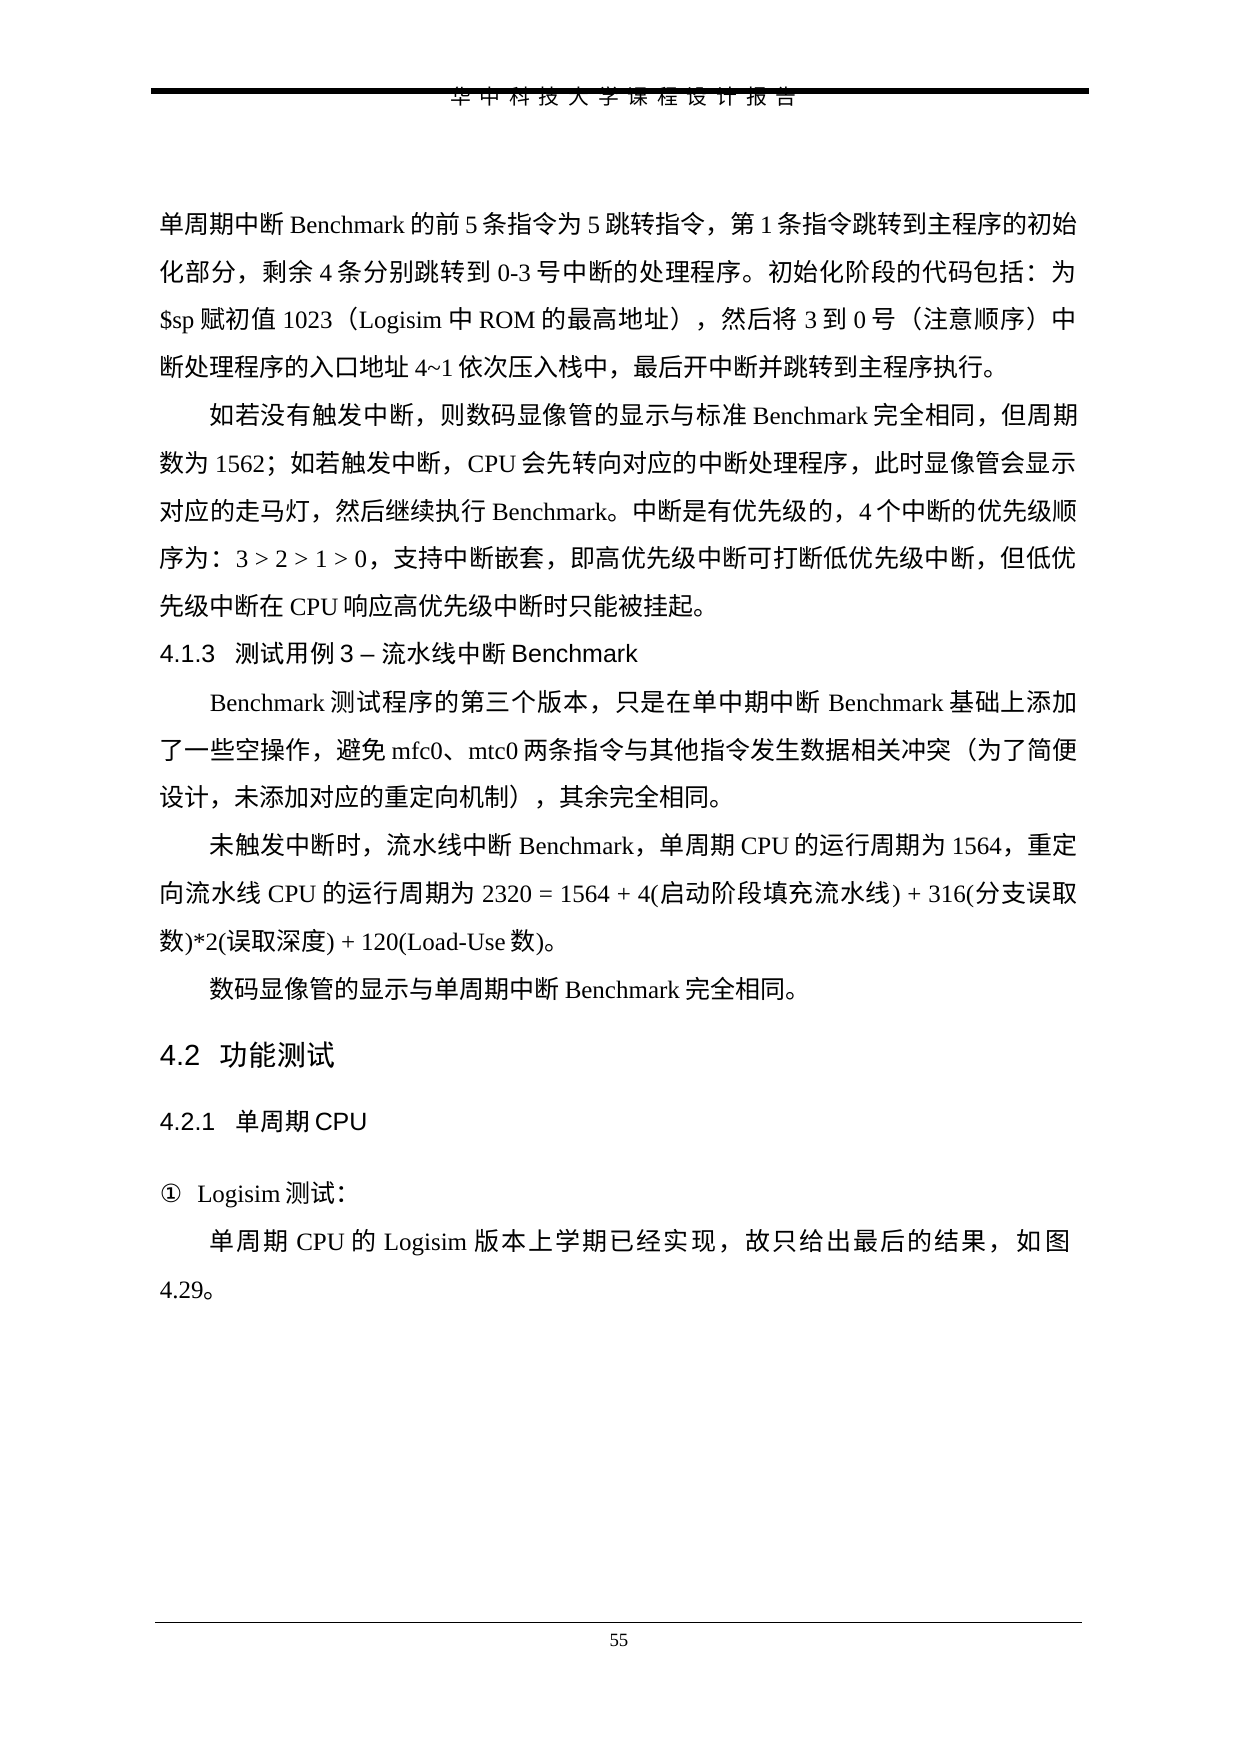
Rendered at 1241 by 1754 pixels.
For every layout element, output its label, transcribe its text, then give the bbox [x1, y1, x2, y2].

subtitle 测试用例3 – 流水线中断Benchmark [159, 629, 1078, 677]
text 未触发中断时，流水线中断Benchmark，单周期CPU的运行周期为1564，重定向流水线CPU的运行周期为2320 = 1564 + 4(启动阶段填充流水线) + 316(分支误取数)*2(误取深度) + 120(Load-Use数)。 [159, 820, 1078, 963]
text 数码显像管的显示与单周期中断Benchmark完全相同。 [159, 963, 1078, 1011]
subtitle 功能测试 [159, 1036, 1053, 1072]
subtitle 单周期CPU [159, 1097, 1078, 1144]
text Benchmark测试程序的第三个版本，只是在单中期中断Benchmark基础上添加了一些空操作，避免mfc0、mtc0两条指令与其他指令发生数据相关冲突（为了简便设计，未添加对应的重定向机制），其余完全相同。 [159, 677, 1078, 820]
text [159, 198, 1078, 390]
text 如若没有触发中断，则数码显像管的显示与标准Benchmark完全相同，但周期数为1562；如若触发中断，CPU会先转向对应的中断处理程序，此时显像管会显示对应的走马灯，然后继续执行Benchmark。中断是有优先级的，4个中断的优先级顺序为：3 > 2 > 1 > 0，支持中断嵌套，即高优先级中断可打断低优先级中断，但低优先级中断在CPU响应高优先级中断时只能被挂起。 [159, 390, 1078, 629]
list Logisim测试： [159, 1168, 1078, 1216]
